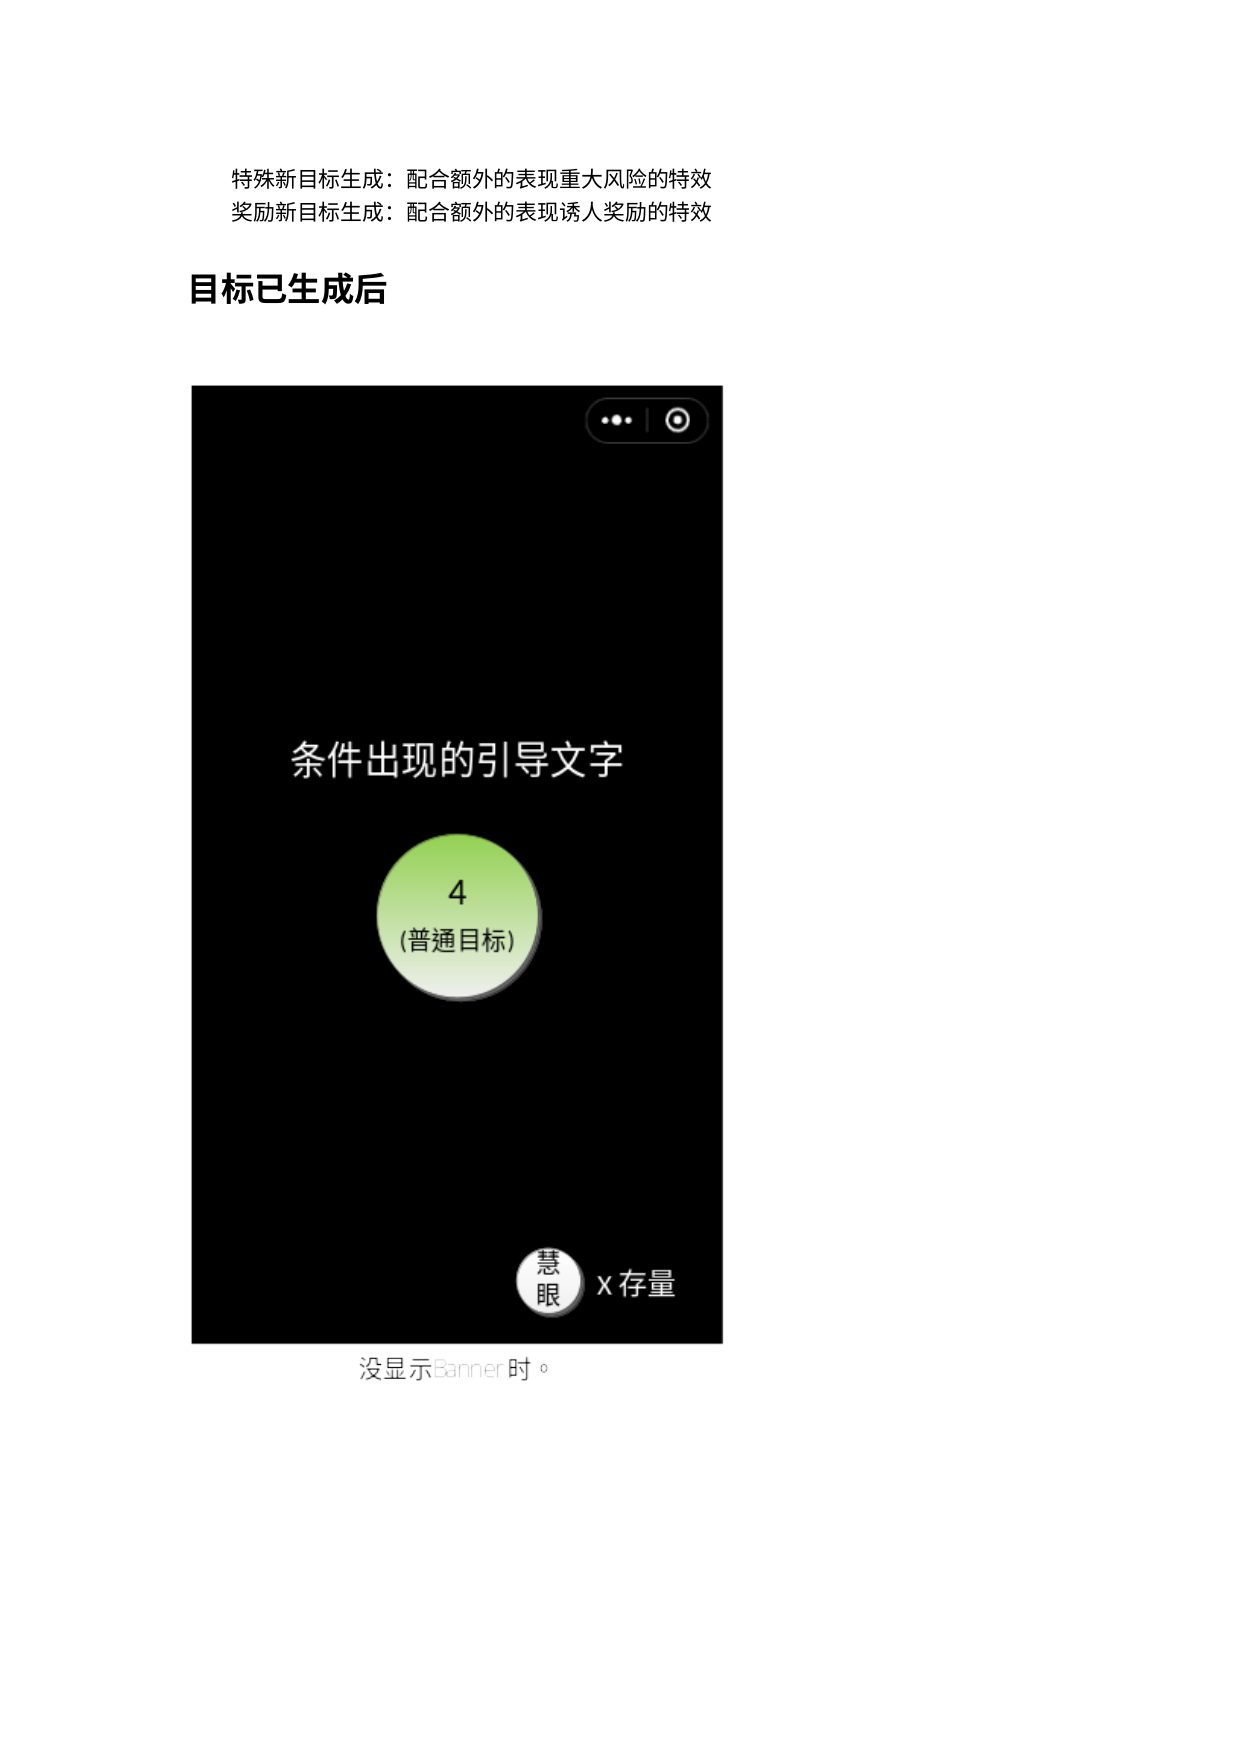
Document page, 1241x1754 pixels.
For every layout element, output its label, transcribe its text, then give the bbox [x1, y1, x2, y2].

subtitle 目标已生成后 [187, 254, 1053, 319]
text 奖励新目标生成：配合额外的表现诱人奖励的特效 [231, 194, 1053, 227]
text 特殊新目标生成：配合额外的表现重大风险的特效 [231, 162, 1053, 194]
